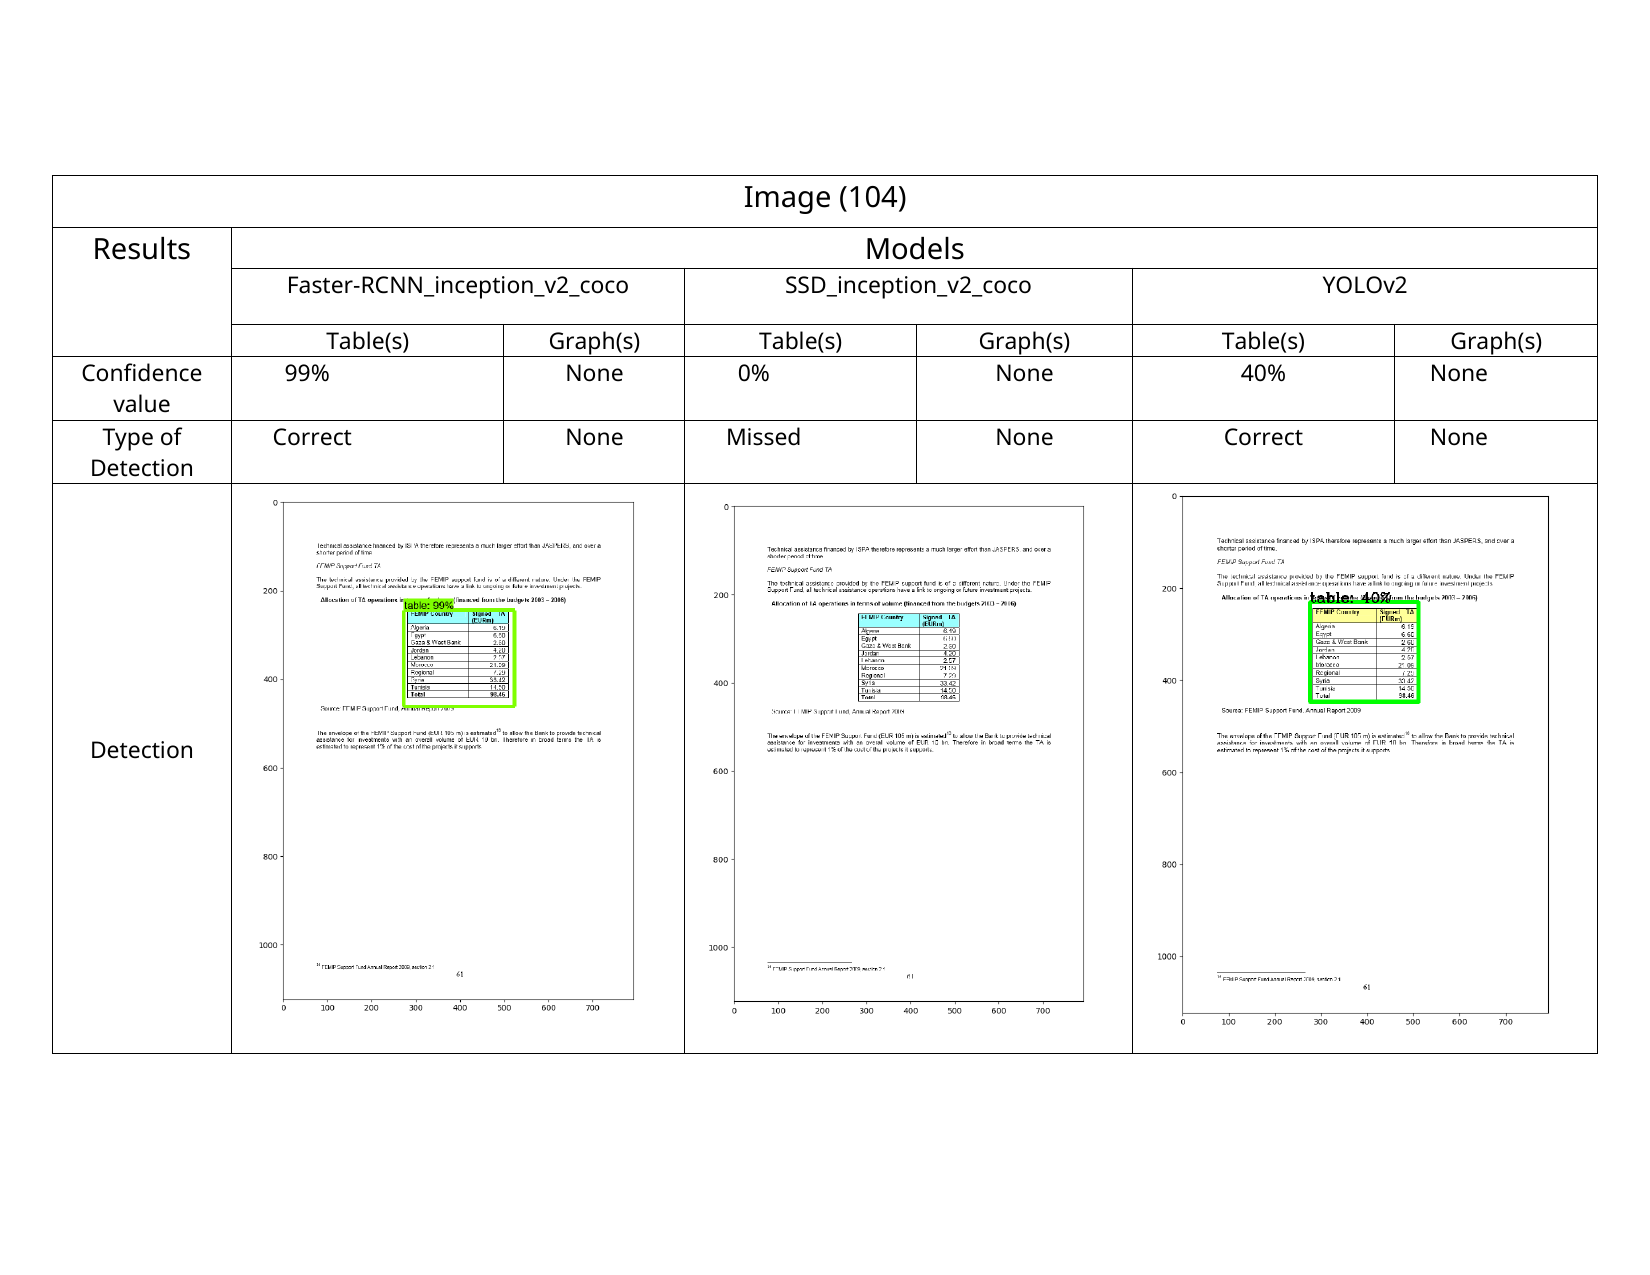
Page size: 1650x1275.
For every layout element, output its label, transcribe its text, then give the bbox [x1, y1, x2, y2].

table_cell YOLOv2 [1133, 269, 1597, 324]
table_cell [53, 268, 231, 356]
table_cell [685, 484, 1132, 1052]
table_cell Table(s) [232, 325, 503, 356]
table_cell Models [232, 228, 1597, 268]
table_cell None [1395, 421, 1597, 483]
table_cell SSD_inception_v2_coco [685, 269, 1132, 324]
table_cell Table(s) [685, 325, 916, 356]
picture [698, 484, 1119, 1035]
table_cell [1133, 484, 1597, 1052]
table_cell Faster-RCNN_inception_v2_coco [232, 269, 684, 324]
picture [1150, 484, 1579, 1035]
table_cell Graph(s) [504, 325, 684, 356]
picture [254, 484, 662, 1014]
table_cell 0% [685, 357, 916, 420]
table_cell Missed [685, 421, 916, 483]
table_cell Graph(s) [917, 325, 1132, 356]
table_cell Correct [232, 421, 503, 483]
table_header Image (104) [53, 176, 1597, 227]
table_cell Confidence value [53, 357, 231, 420]
table_cell Graph(s) [1395, 325, 1597, 356]
table_cell 40% [1133, 357, 1394, 420]
table_cell Type of Detection [53, 421, 231, 483]
table_cell None [504, 357, 684, 420]
table_cell Results [53, 228, 231, 268]
table_cell 99% [232, 357, 503, 420]
table_cell Table(s) [1133, 325, 1394, 356]
table_cell None [917, 357, 1132, 420]
table_cell None [917, 421, 1132, 483]
table_cell [232, 484, 684, 1052]
table_cell None [504, 421, 684, 483]
table_cell Correct [1133, 421, 1394, 483]
table_cell None [1395, 357, 1597, 420]
table_cell Detection [53, 484, 231, 1052]
